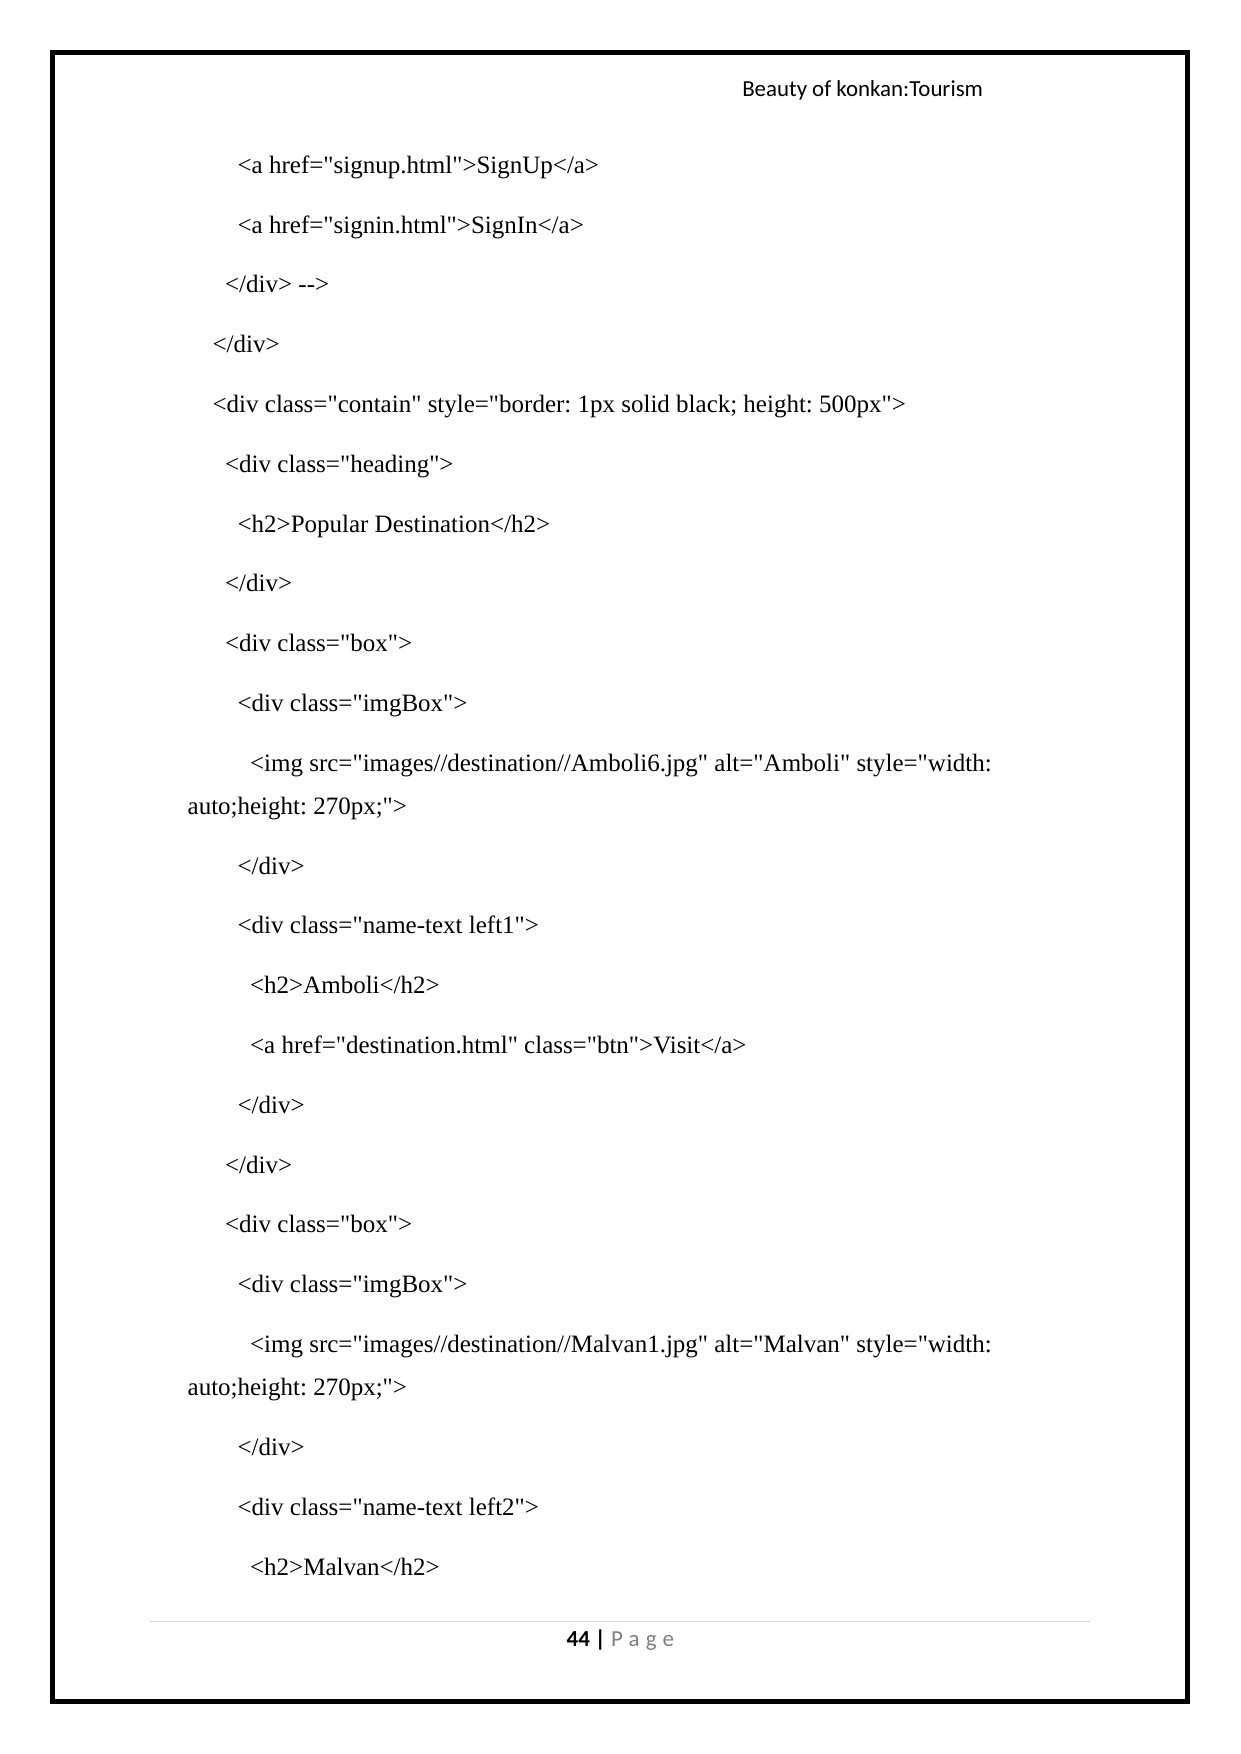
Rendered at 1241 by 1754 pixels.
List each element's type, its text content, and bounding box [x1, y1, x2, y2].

text <div class="name-text left2"> [187, 1492, 1090, 1521]
text </div> --> [187, 269, 1090, 298]
text <h2>Amboli</h2> [187, 970, 1090, 999]
text <div class="box"> [187, 1209, 1090, 1238]
text <div class="heading"> [187, 449, 1090, 478]
text <a href="signup.html">SignUp</a> [187, 150, 1090, 179]
text <div class="box"> [187, 628, 1090, 657]
text <div class="name-text left1"> [187, 911, 1090, 939]
text <div class="imgBox"> [187, 688, 1090, 717]
text <div class="imgBox"> [187, 1269, 1090, 1298]
text </div> [187, 329, 1090, 358]
text <h2>Popular Destination</h2> [187, 509, 1090, 537]
text </div> [187, 851, 1090, 879]
text </div> [187, 1090, 1090, 1119]
text <h2>Malvan</h2> [187, 1552, 1090, 1580]
text </div> [187, 568, 1090, 597]
text </div> [187, 1150, 1090, 1178]
text </div> [187, 1432, 1090, 1461]
text <a href="signin.html">SignIn</a> [187, 210, 1090, 238]
text <img src="images//destination//Malvan1.jpg" alt="Malvan" style="width: auto;height: 270px;"> [187, 1329, 1090, 1401]
text <img src="images//destination//Amboli6.jpg" alt="Amboli" style="width: auto;height: 270px;"> [187, 748, 1090, 820]
text <div class="contain" style="border: 1px solid black; height: 500px"> [187, 389, 1090, 418]
text <a href="destination.html" class="btn">Visit</a> [187, 1030, 1090, 1059]
